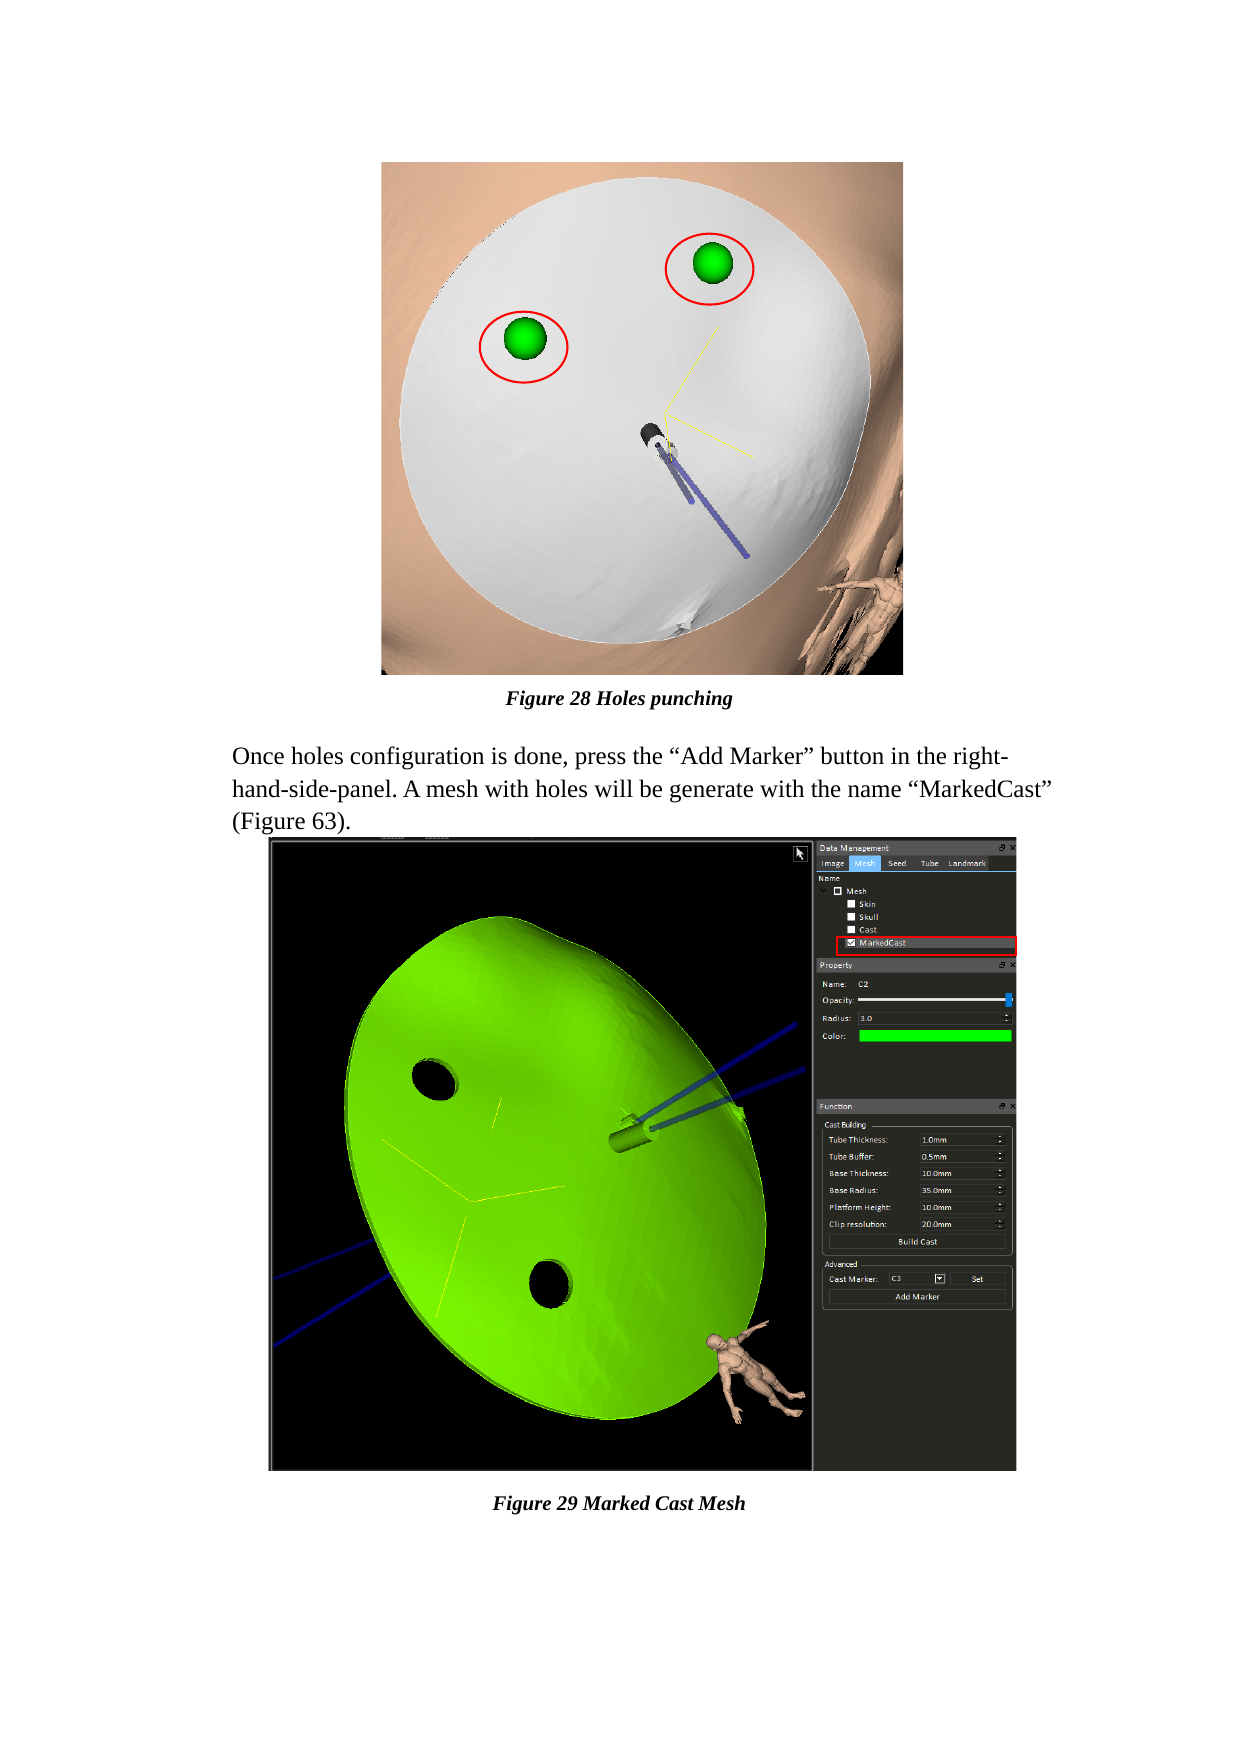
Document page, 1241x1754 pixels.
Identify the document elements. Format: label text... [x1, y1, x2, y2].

picture [838, 938, 1015, 954]
picture [381, 162, 904, 675]
picture [268, 837, 1017, 1471]
